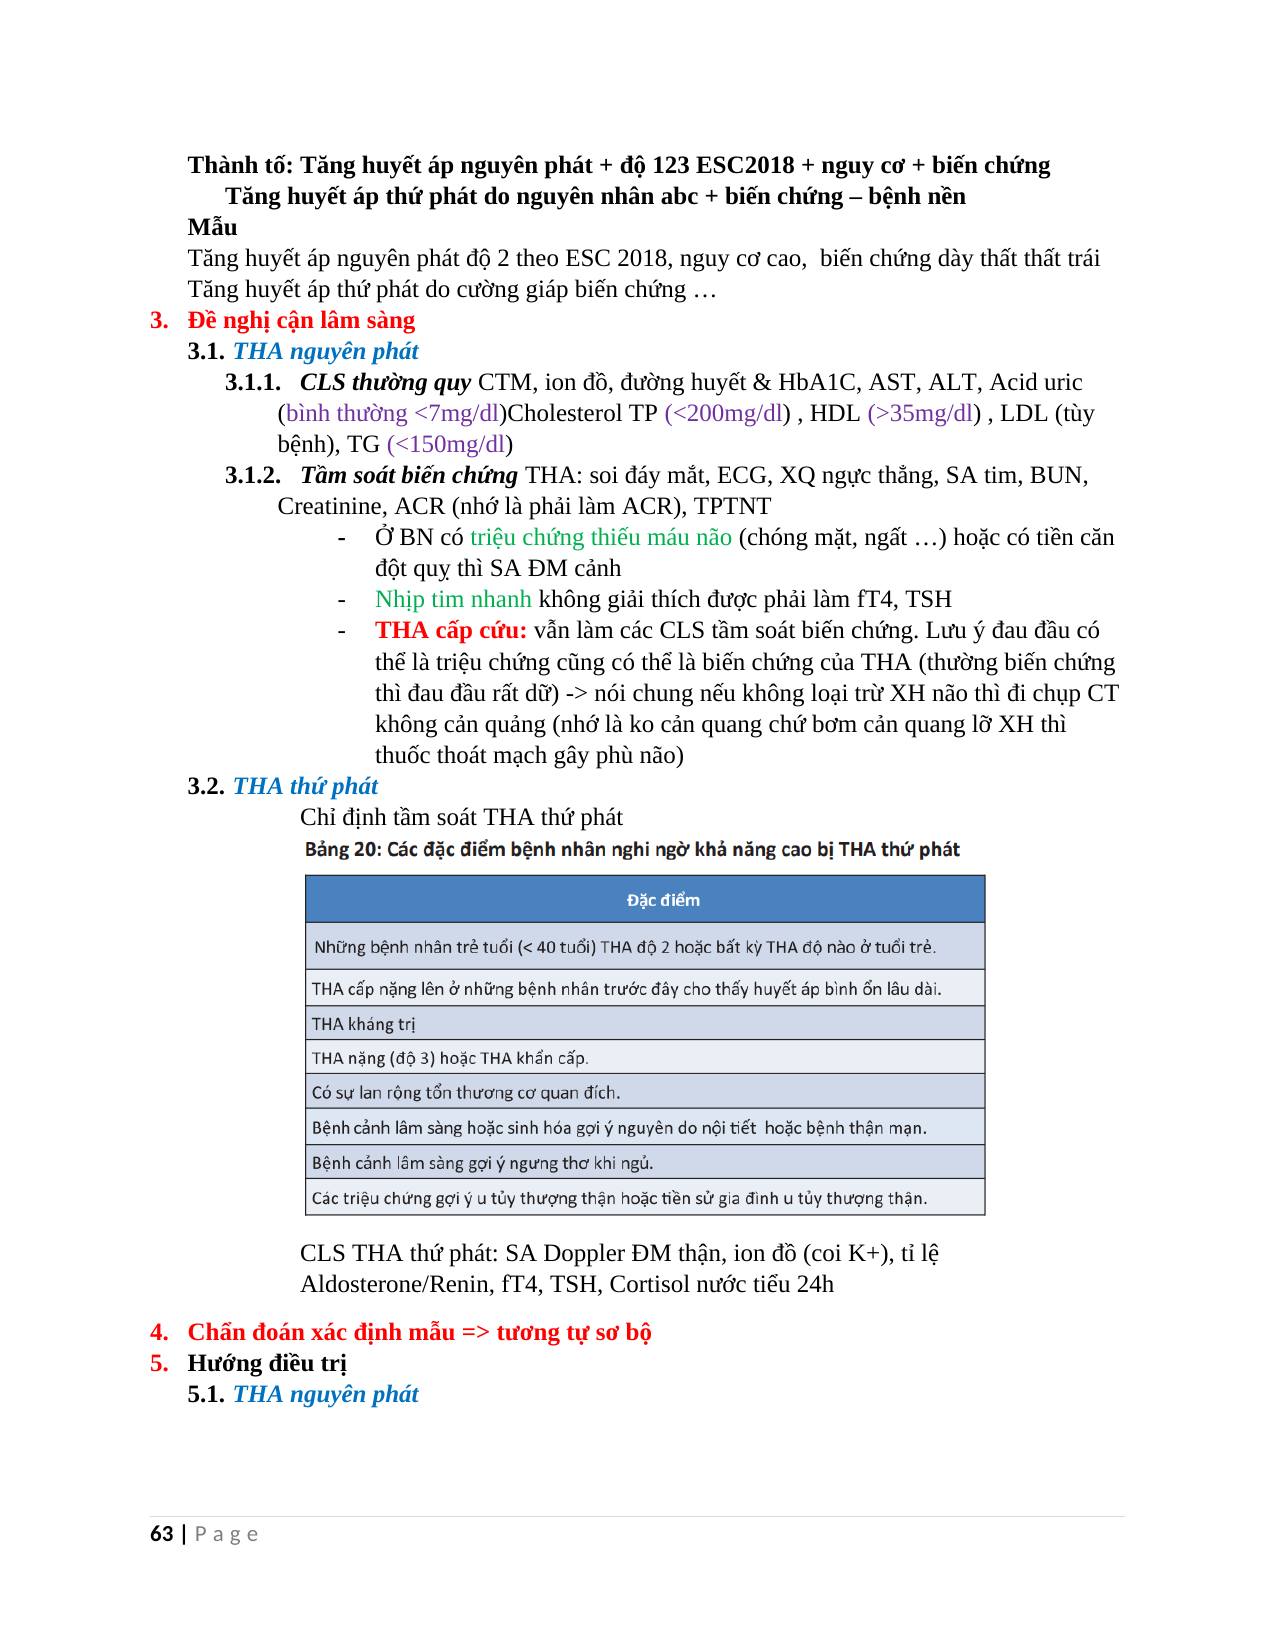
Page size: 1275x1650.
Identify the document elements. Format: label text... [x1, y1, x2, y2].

list Chẩn đoán xác định mẫu => tương tự sơ bộ [150, 1317, 1125, 1346]
list THA cấp cứu: vẫn làm các CLS tầm soát biến chứng. Lưu ý đau đầu có thể là triệu chứng cũng có thể là biến chứng của THA (thường biến chứng thì đau đầu rất dữ) -> nói chung nếu không loại trừ XH não thì đi chụp CT không cản quảng (nhớ là ko cản quang chứ bơm cản quang lỡ XH thì thuốc thoát mạch gây phù não) [337, 616, 1125, 768]
list THA thứ phát [187, 771, 1125, 799]
list Tăng huyết áp thứ phát do nguyên nhân abc + biến chứng – bệnh nền [187, 181, 1125, 210]
list Tăng huyết áp nguyên phát độ 2 theo ESC 2018, nguy cơ cao, biến chứng dày thất thất trái [187, 243, 1125, 272]
list Chỉ định tầm soát THA thứ phát [300, 802, 1125, 831]
list Tăng huyết áp thứ phát do cường giáp biến chứng … [187, 274, 1125, 303]
list THA nguyên phát [187, 1379, 1125, 1408]
list Ở BN có triệu chứng thiếu máu não (chóng mặt, ngất …) hoặc có tiền căn đột quỵ thì SA ĐM cảnh [337, 522, 1125, 582]
list Thành tố: Tăng huyết áp nguyên phát + độ 123 ESC2018 + nguy cơ + biến chứng [187, 150, 1125, 179]
list Hướng điều trị [150, 1348, 1125, 1377]
list Tầm soát biến chứng THA: soi đáy mắt, ECG, XQ ngực thẳng, SA tim, BUN, Creatinine, ACR (nhớ là phải làm ACR), TPTNT [225, 460, 1125, 520]
list Đề nghị cận lâm sàng [150, 305, 1125, 334]
list THA nguyên phát [187, 336, 1125, 365]
list Nhịp tim nhanh không giải thích được phải làm fT4, TSH [337, 584, 1125, 613]
list Mẫu [187, 212, 1125, 241]
list CLS thường quy CTM, ion đồ, đường huyết & HbA1C, AST, ALT, Acid uric (bình thường <7mg/dl)Cholesterol TP (<200mg/dl) , HDL (>35mg/dl) , LDL (tùy bệnh), TG (<150mg/dl) [225, 367, 1125, 458]
picture [300, 832, 989, 1220]
text CLS THA thứ phát: SA Doppler ĐM thận, ion đồ (coi K+), tỉ lệ Aldosterone/Renin, fT4, TSH, Cortisol nước tiểu 24h [300, 1238, 1125, 1298]
